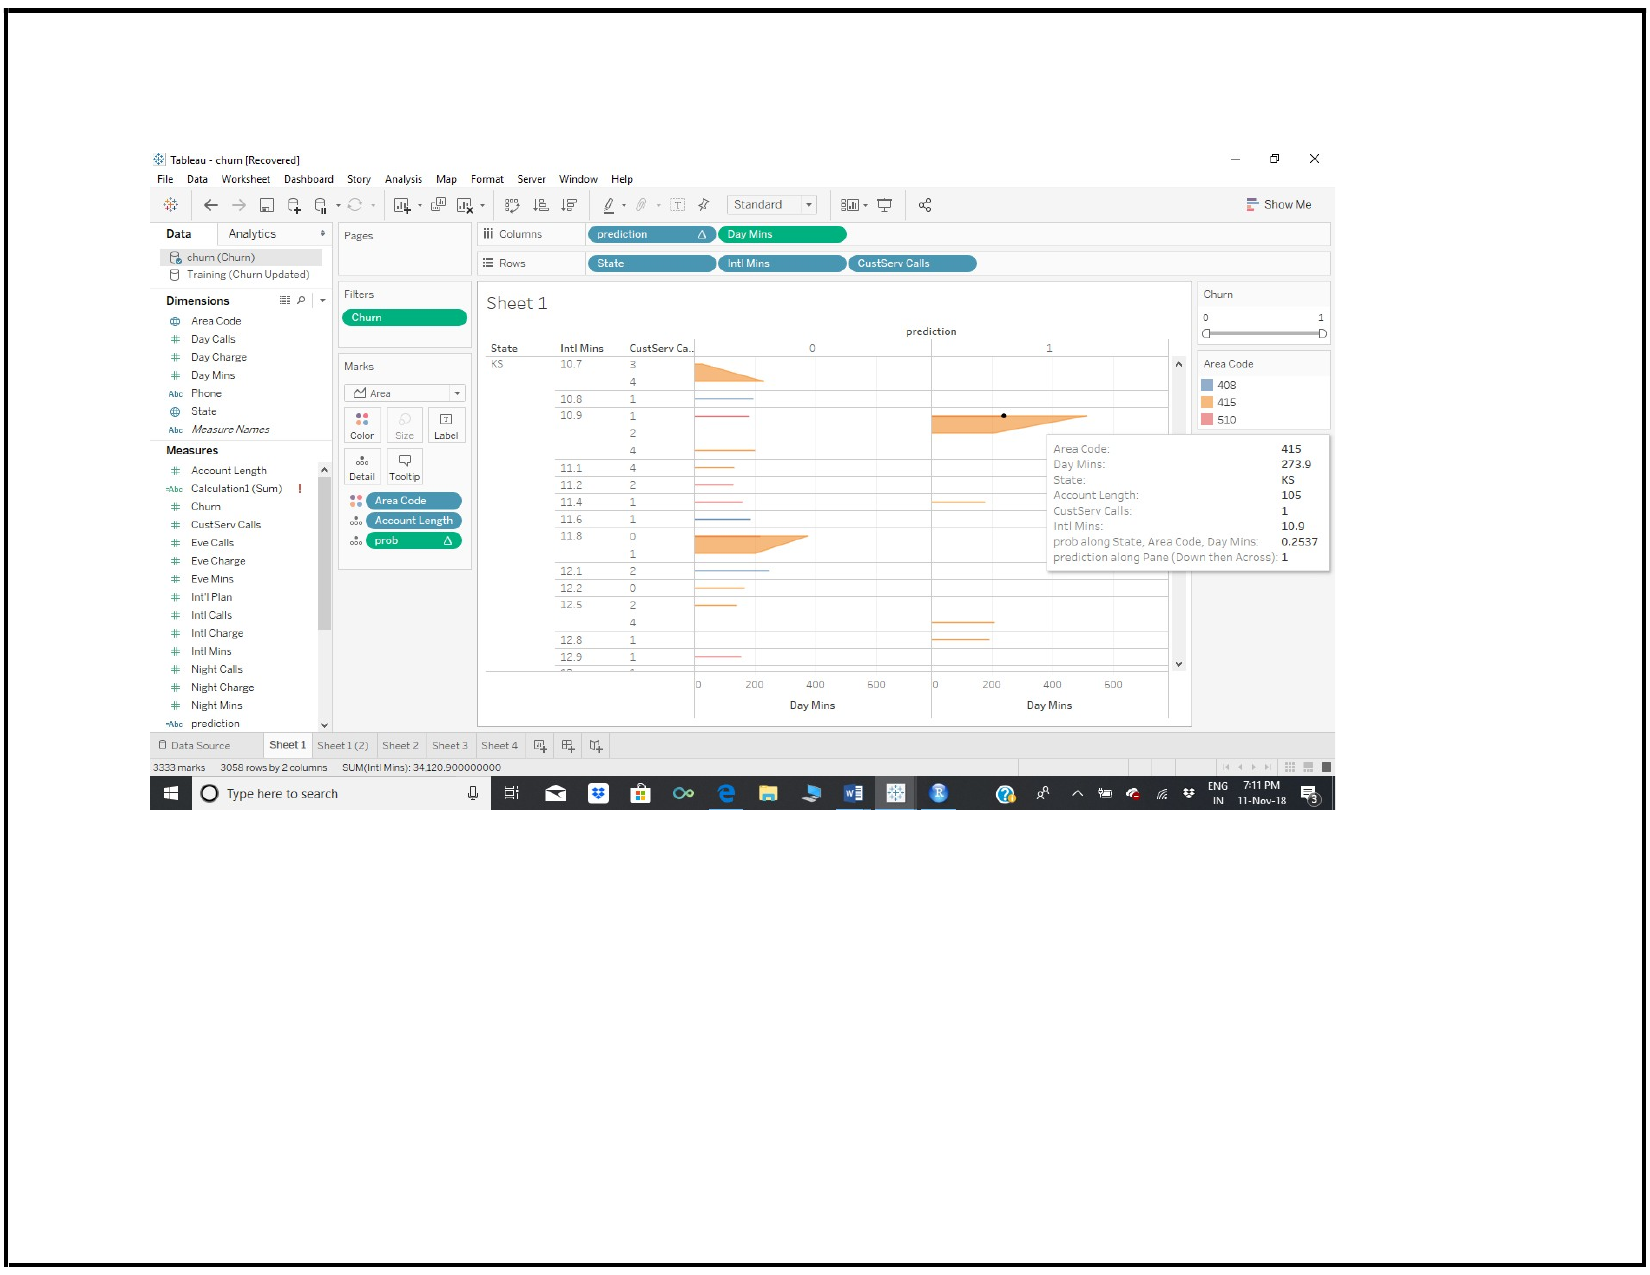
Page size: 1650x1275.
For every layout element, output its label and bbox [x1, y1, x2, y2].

picture [150, 153, 1336, 810]
